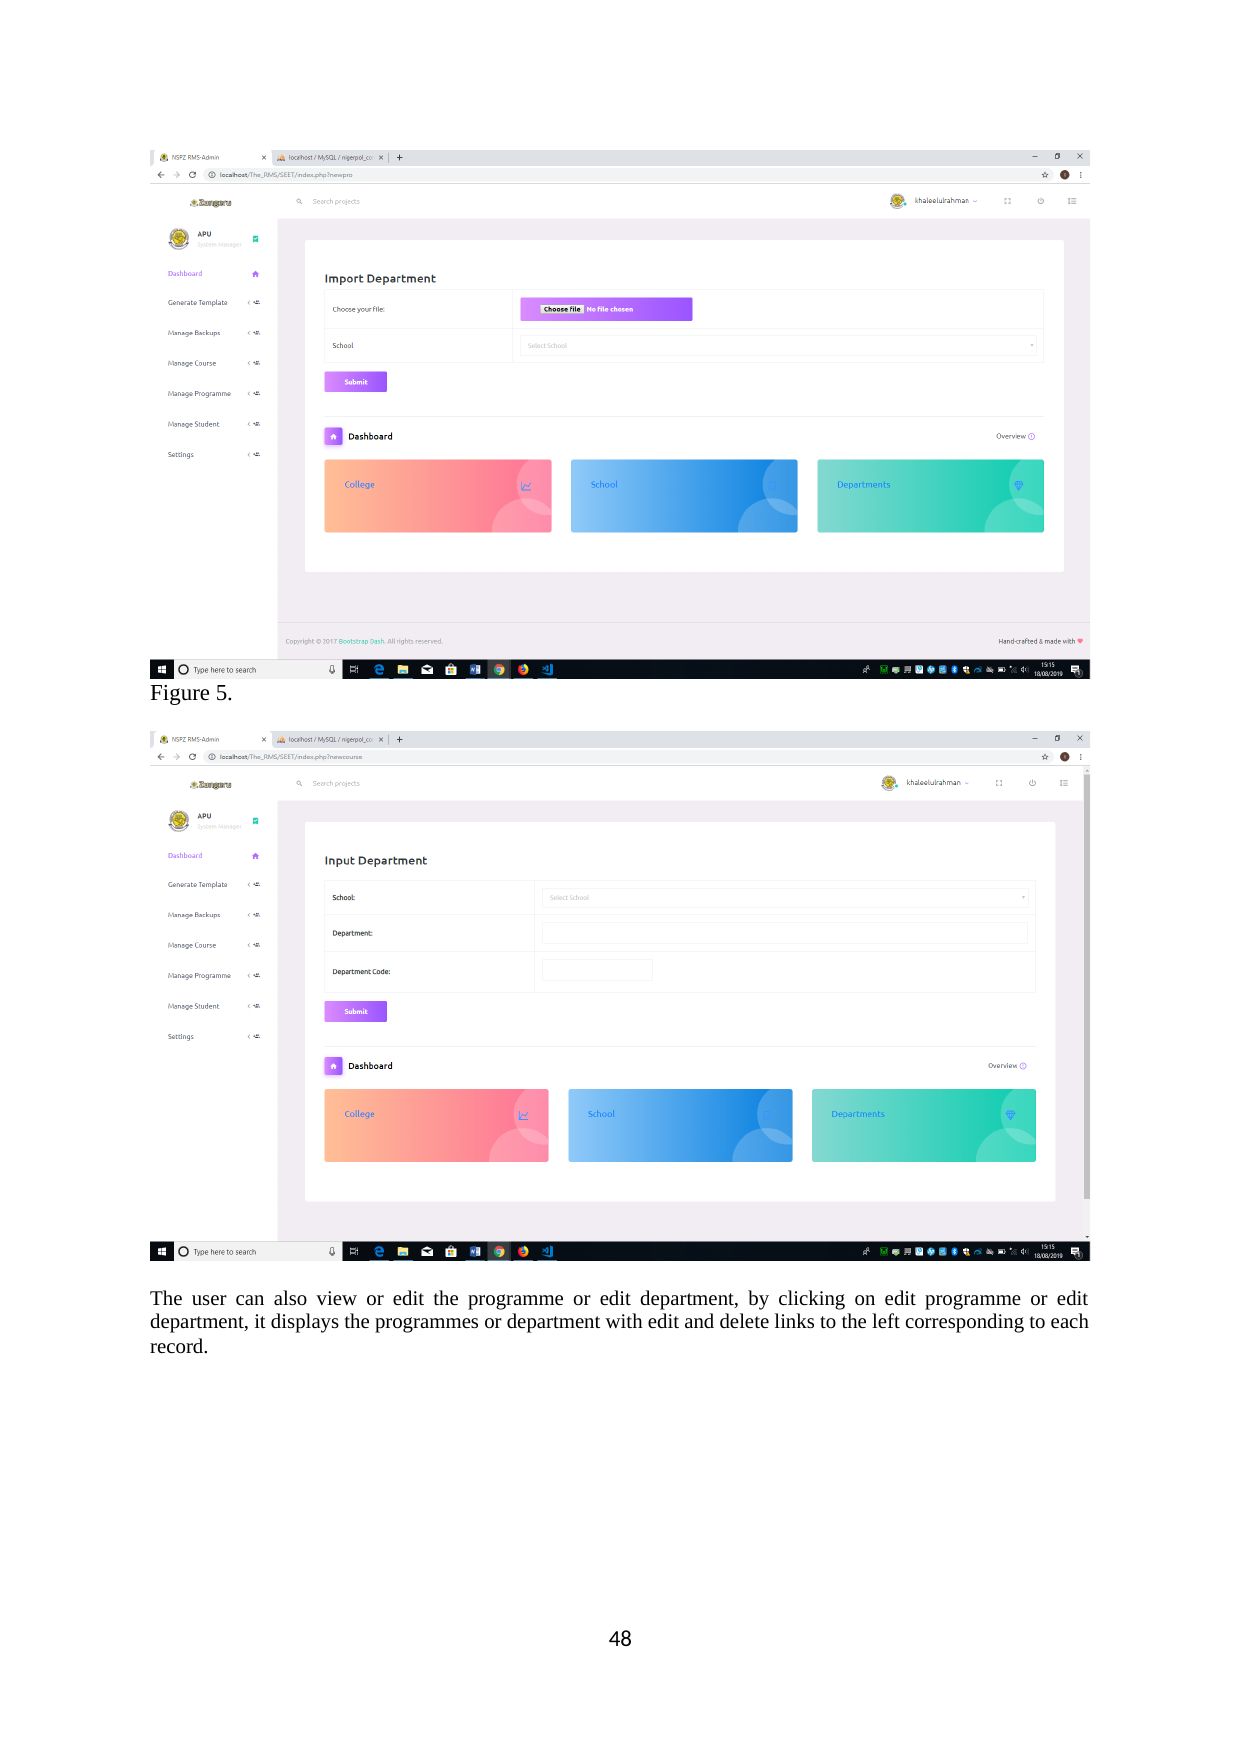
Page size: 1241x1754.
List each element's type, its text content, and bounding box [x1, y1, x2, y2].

picture [150, 150, 1091, 679]
text Figure 5. [150, 679, 1090, 705]
text The user can also view or edit the programme or edit department, by clicking on edit programme or edit department, it displays the programmes or department with edit and delete links to the left corresponding to each record. [150, 1285, 1090, 1358]
picture [150, 731, 1091, 1261]
